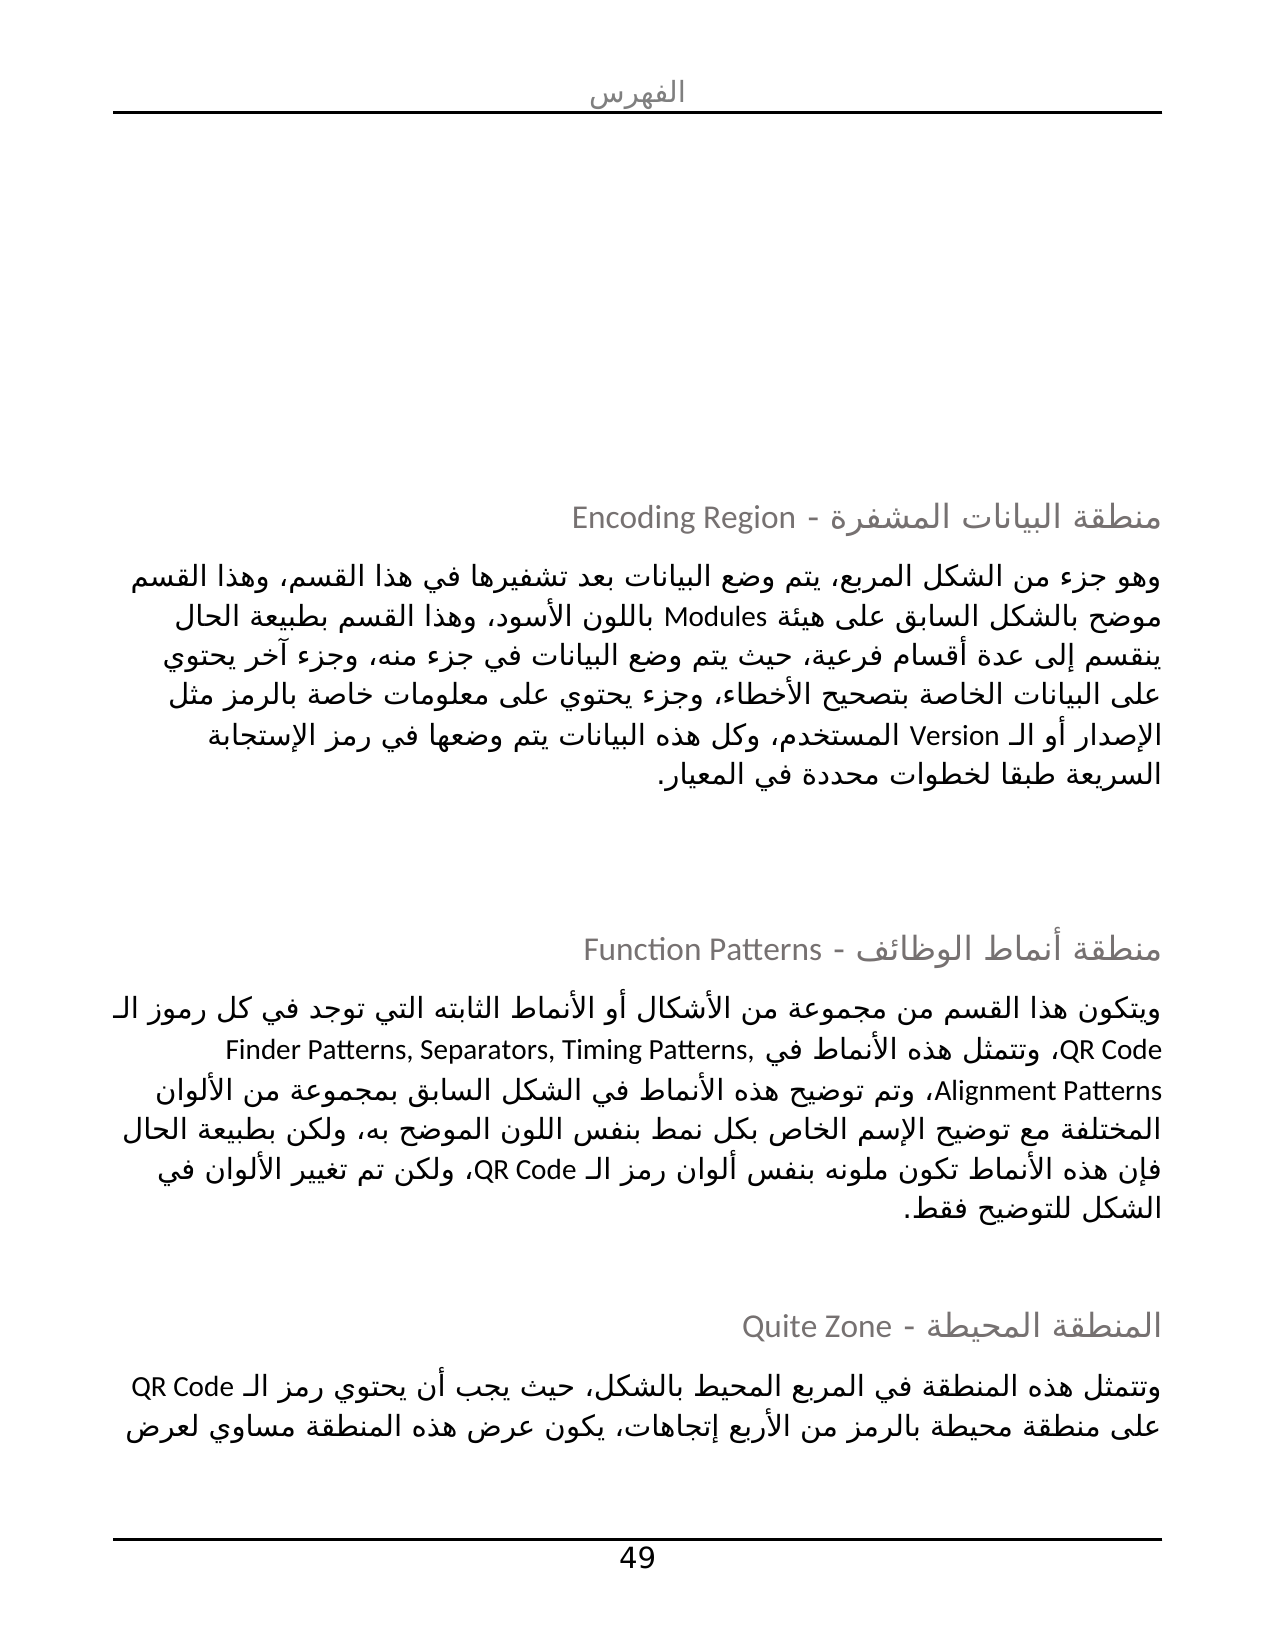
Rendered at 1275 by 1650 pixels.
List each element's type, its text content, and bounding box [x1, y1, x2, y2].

text المنطقة المحيطة - Quite Zone [112, 1305, 1162, 1346]
text ويتكون هذا القسم من مجموعة من الأشكال أو الأنماط الثابته التي توجد في كل رموز الـ QR Code، وتتمثل هذه الأنماط في Finder Patterns, Separators, Timing Patterns, Alignment Patterns، وتم توضيح هذه الأنماط في الشكل السابق بمجموعة من الألوان المختلفة مع توضيح الإسم الخاص بكل نمط بنفس اللون الموضح به، ولكن بطبيعة الحال فإن هذه الأنماط تكون ملونه بنفس ألوان رمز الـ QR Code، ولكن تم تغيير الألوان في الشكل للتوضيح فقط. [112, 991, 1162, 1226]
text منطقة البيانات المشفرة - Encoding Region [112, 496, 1162, 536]
text وهو جزء من الشكل المربع، يتم وضع البيانات بعد تشفيرها في هذا القسم، وهذا القسم موضح بالشكل السابق على هيئة Modules باللون الأسود، وهذا القسم بطبيعة الحال ينقسم إلى عدة أقسام فرعية، حيث يتم وضع البيانات في جزء منه، وجزء آخر يحتوي على البيانات الخاصة بتصحيح الأخطاء، وجزء يحتوي على معلومات خاصة بالرمز مثل الإصدار أو الـ Version المستخدم، وكل هذه البيانات يتم وضعها في رمز الإستجابة السريعة طبقا لخطوات محددة في المعيار. [112, 559, 1162, 791]
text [112, 1368, 1162, 1443]
text منطقة أنماط الوظائف - Function Patterns [112, 928, 1162, 969]
